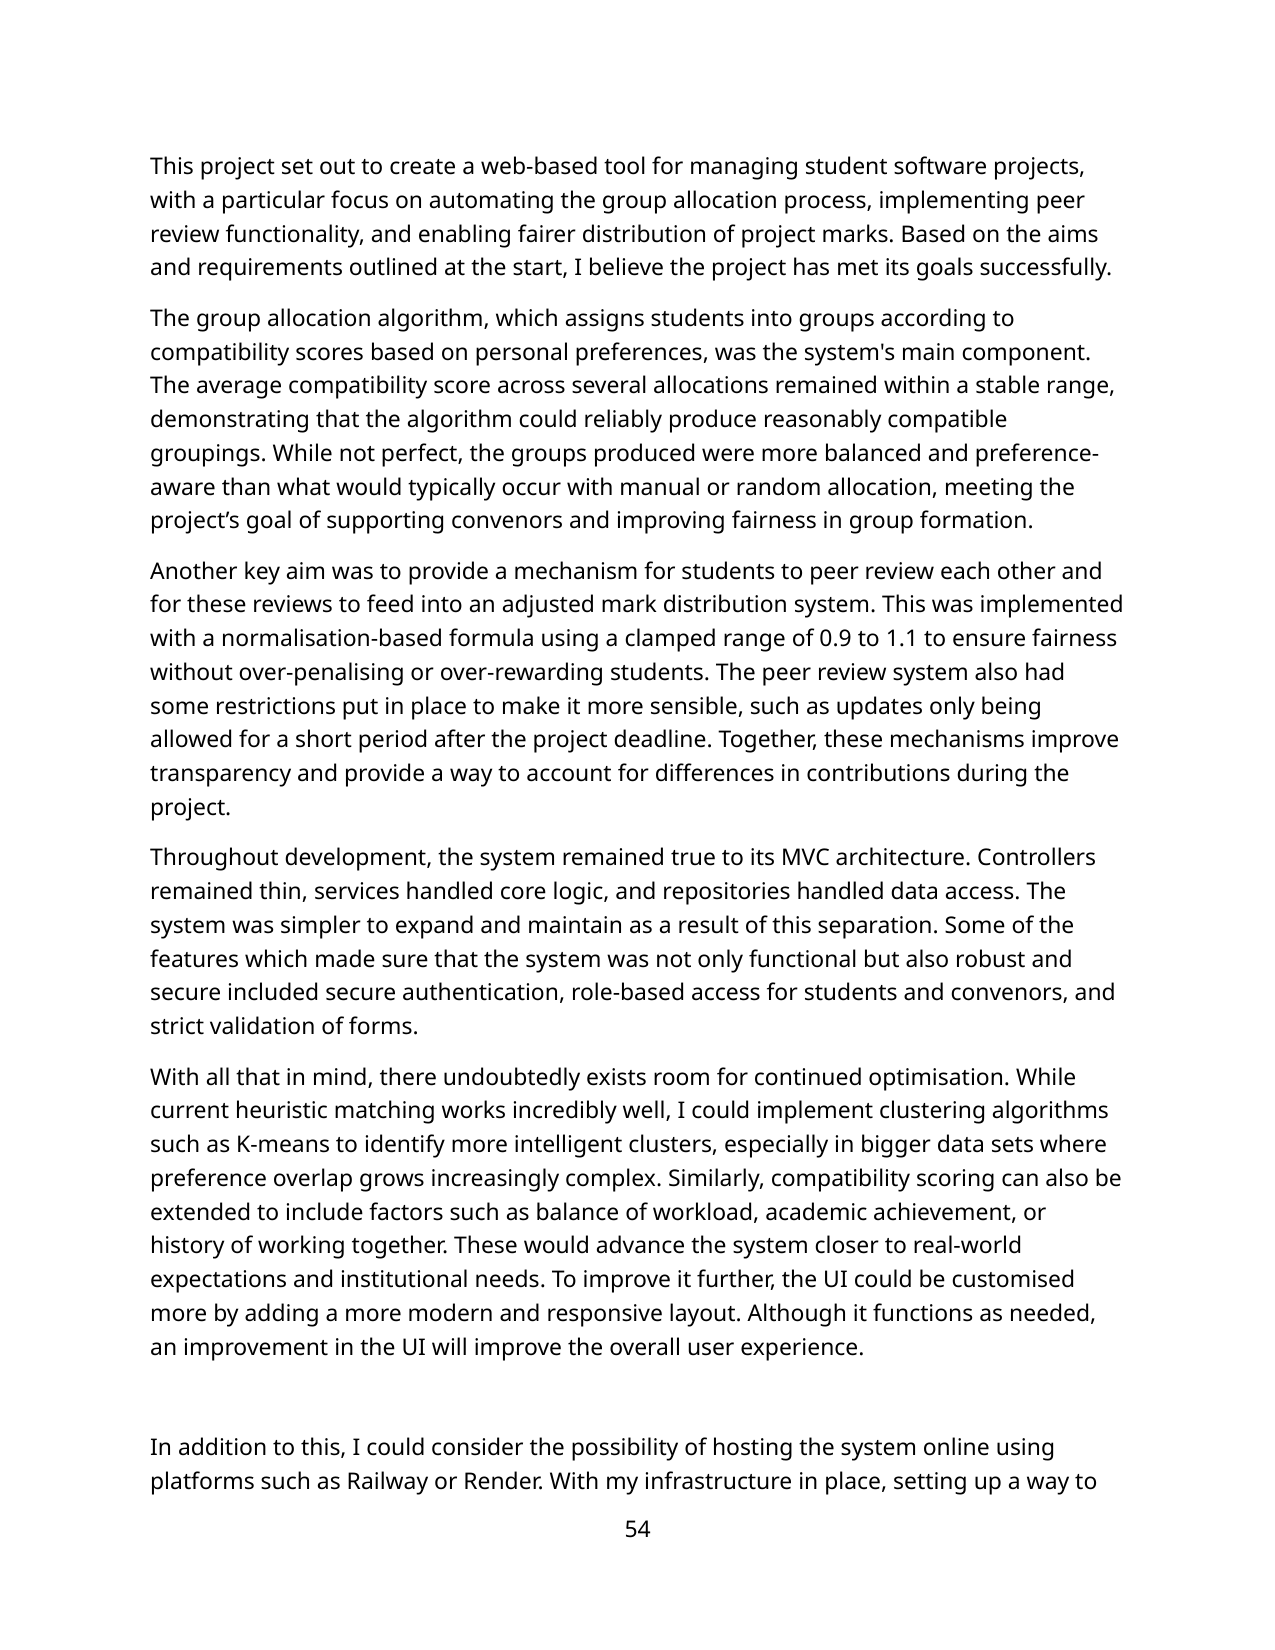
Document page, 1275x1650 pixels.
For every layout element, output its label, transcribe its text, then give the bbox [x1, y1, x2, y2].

text This project set out to create a web-based tool for managing student software projects, with a particular focus on automating the group allocation process, implementing peer review functionality, and enabling fairer distribution of project marks. Based on the aims and requirements outlined at the start, I believe the project has met its goals successfully. [150, 150, 1125, 282]
text Another key aim was to provide a mechanism for students to peer review each other and for these reviews to feed into an adjusted mark distribution system. This was implemented with a normalisation-based formula using a clamped range of 0.9 to 1.1 to ensure fairness without over-penalising or over-rewarding students. The peer review system also had some restrictions put in place to make it more sensible, such as updates only being allowed for a short period after the project deadline. Together, these mechanisms improve transparency and provide a way to account for differences in contributions during the project. [150, 554, 1125, 822]
text Throughout development, the system remained true to its MVC architecture. Controllers remained thin, services handled core logic, and repositories handled data access. The system was simpler to expand and maintain as a result of this separation. Some of the features which made sure that the system was not only functional but also robust and secure included secure authentication, role-based access for students and convenors, and strict validation of forms. [150, 841, 1125, 1041]
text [150, 1431, 1125, 1496]
text The group allocation algorithm, which assigns students into groups according to compatibility scores based on personal preferences, was the system's main component. The average compatibility score across several allocations remained within a stable range, demonstrating that the algorithm could reliably produce reasonably compatible groupings. While not perfect, the groups produced were more balanced and preference-aware than what would typically occur with manual or random allocation, meeting the project’s goal of supporting convenors and improving fairness in group formation. [150, 302, 1125, 535]
text With all that in mind, there undoubtedly exists room for continued optimisation. While current heuristic matching works incredibly well, I could implement clustering algorithms such as K-means to identify more intelligent clusters, especially in bigger data sets where preference overlap grows increasingly complex. Similarly, compatibility scoring can also be extended to include factors such as balance of workload, academic achievement, or history of working together. These would advance the system closer to real-world expectations and institutional needs. To improve it further, the UI could be customised more by adding a more modern and responsive layout. Although it functions as needed, an improvement in the UI will improve the overall user experience. [150, 1060, 1125, 1362]
